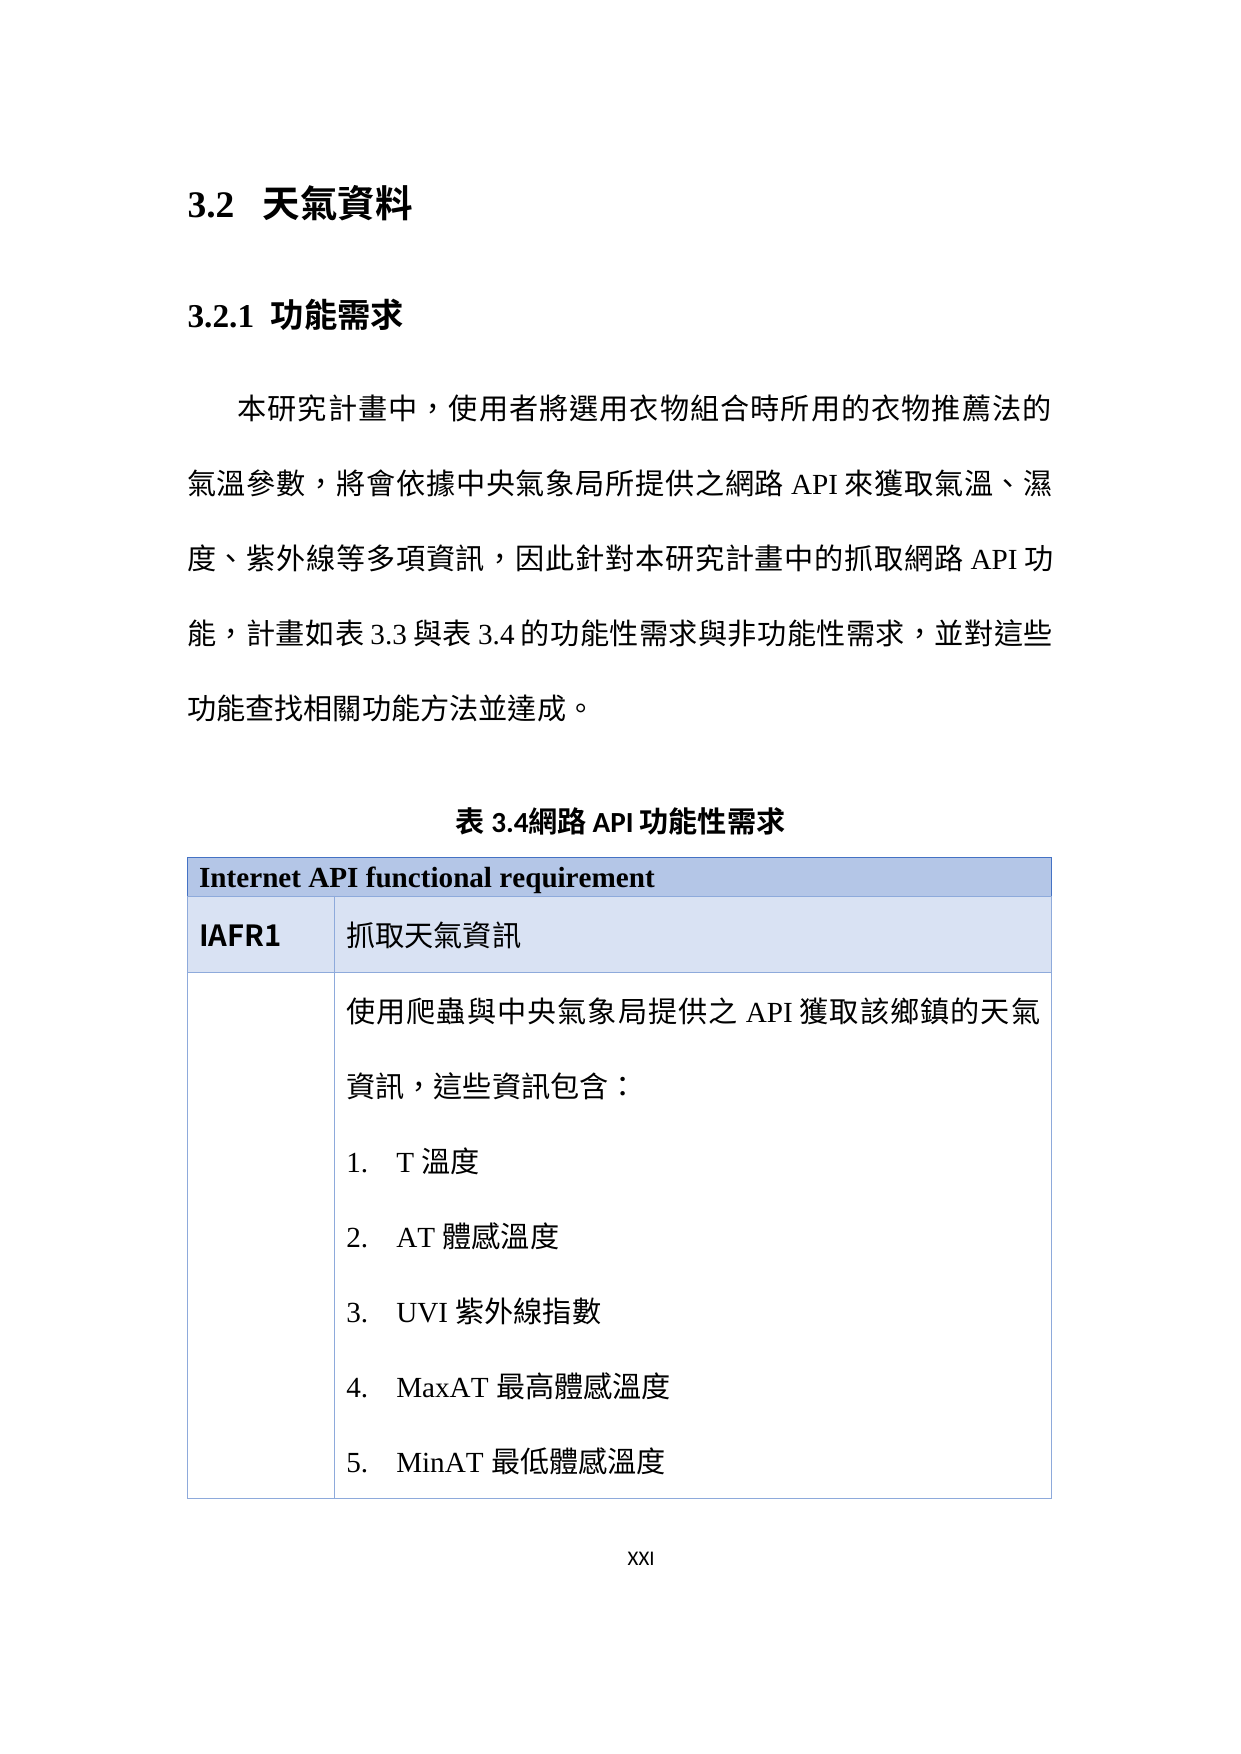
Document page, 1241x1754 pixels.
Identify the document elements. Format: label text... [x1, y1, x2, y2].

subtitle 功能需求 [187, 276, 1053, 351]
subtitle 天氣資料 [187, 163, 1053, 238]
table_cell 抓取天氣資訊 [335, 897, 1051, 972]
table_cell IAFR1 [188, 897, 334, 972]
table_cell [188, 973, 334, 1498]
text 本研究計畫中，使用者將選用衣物組合時所用的衣物推薦法的氣溫參數，將會依據中央氣象局所提供之網路API來獲取氣溫、濕度、紫外線等多項資訊，因此針對本研究計畫中的抓取網路API功能，計畫如表3.3與表3.4的功能性需求與非功能性需求，並對這些功能查找相關功能方法並達成。 [187, 369, 1053, 744]
table_header Internet API functional requirement [188, 858, 1051, 896]
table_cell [335, 973, 1051, 1498]
